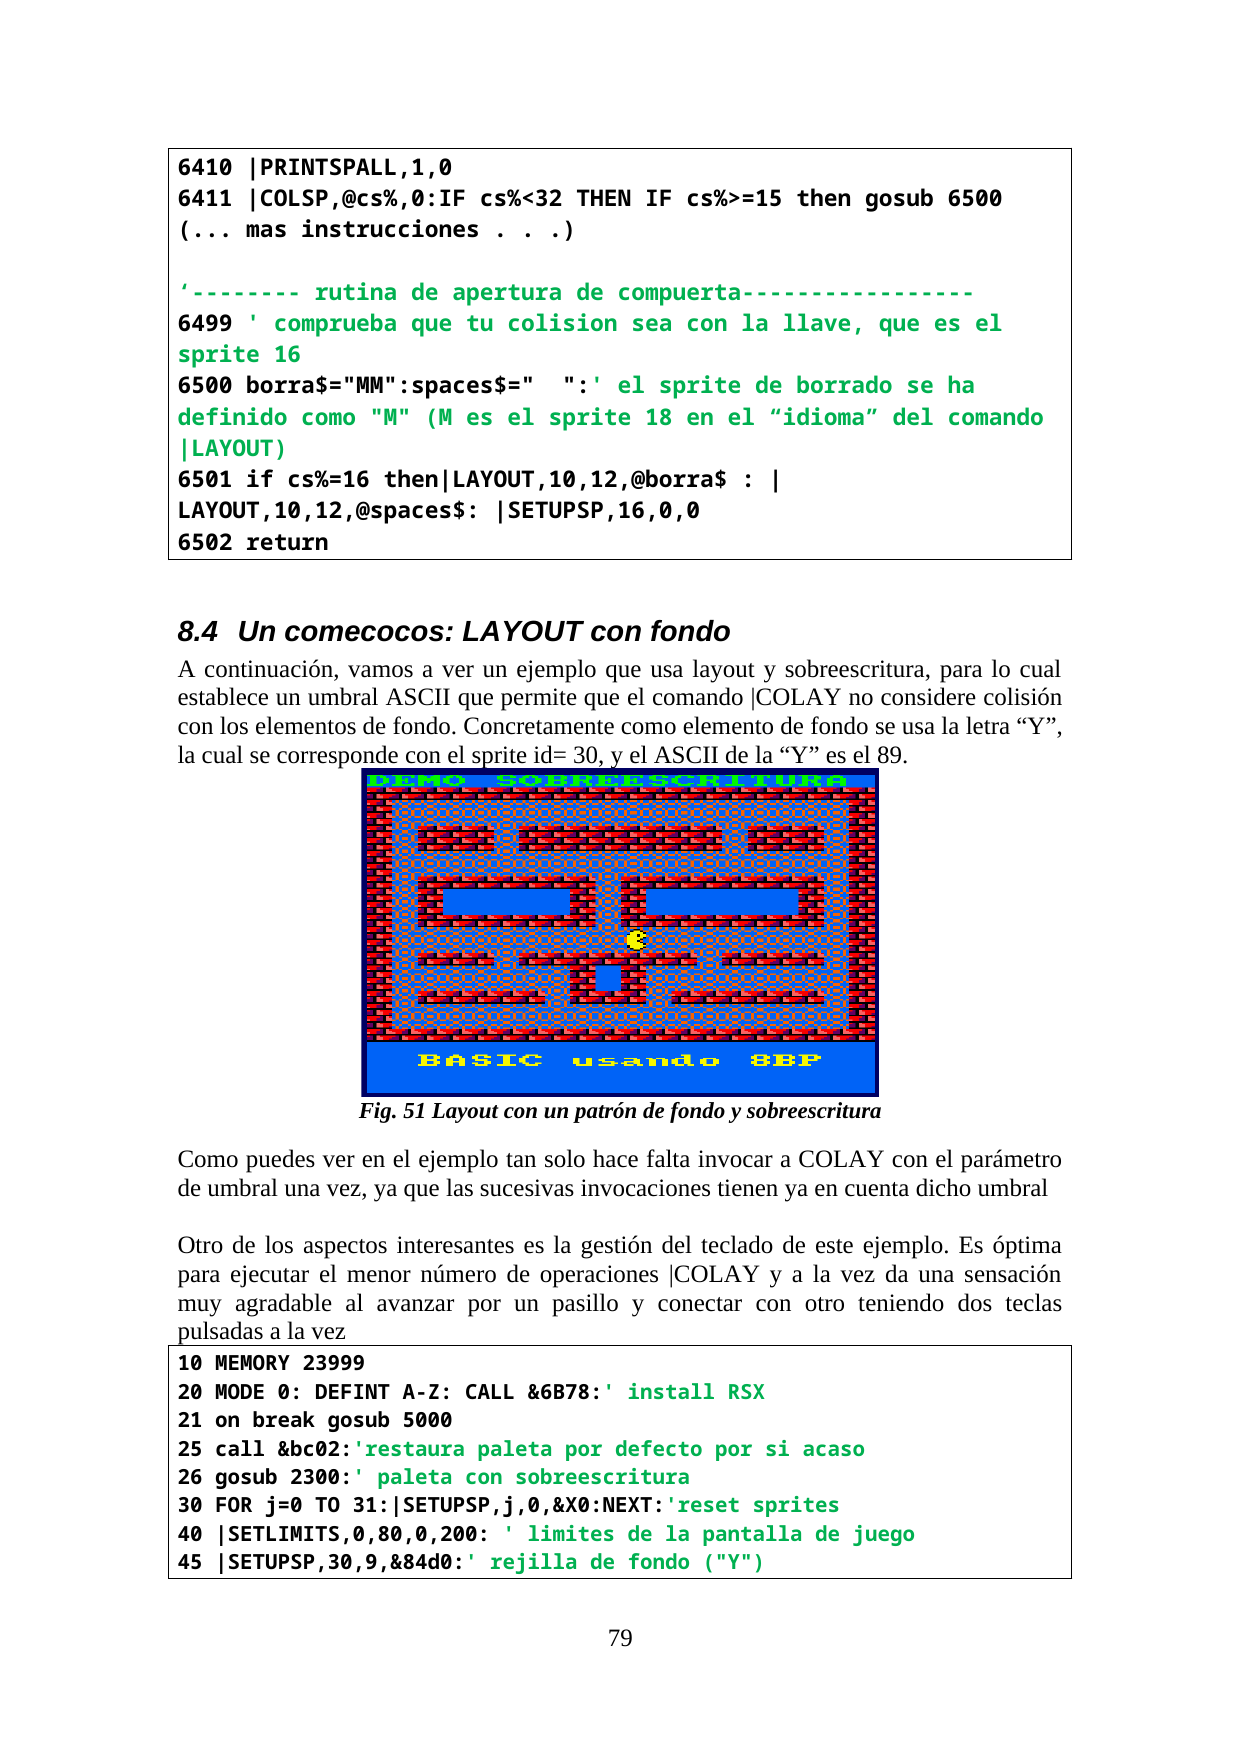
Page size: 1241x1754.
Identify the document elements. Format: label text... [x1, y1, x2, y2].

text Otro de los aspectos interesantes es la gestión del teclado de este ejemplo. Es óptima para ejecutar el menor número de operaciones |COLAY y a la vez da una sensación muy agradable al avanzar por un pasillo y conectar con otro teniendo dos teclas pulsadas a la vez [177, 1230, 1063, 1345]
text 10 MEMORY 23999 [169, 1346, 1071, 1377]
text Fig. 51 Layout con un patrón de fondo y sobreescritura [177, 1097, 1063, 1123]
text ‘-------- rutina de apertura de compuerta----------------- [177, 276, 1063, 307]
text 6499 ' comprueba que tu colision sea con la llave, que es el sprite 16 [177, 307, 1063, 369]
picture [361, 768, 879, 1097]
text A continuación, vamos a ver un ejemplo que usa layout y sobreescritura, para lo cual establece un umbral ASCII que permite que el comando |COLAY no considere colisión con los elementos de fondo. Concretamente como elemento de fondo se usa la letra “Y”, la cual se corresponde con el sprite id= 30, y el ASCII de la “Y” es el 89. [177, 654, 1063, 769]
text 40 |SETLIMITS,0,80,0,200: ' limites de la pantalla de juego [177, 1519, 1063, 1544]
text 21 on break gosub 5000 [177, 1405, 1063, 1434]
text 20 MODE 0: DEFINT A-Z: CALL &6B78:' install RSX [177, 1377, 1063, 1405]
text 26 gosub 2300:' paleta con sobreescritura [177, 1462, 1063, 1491]
text 25 call &bc02:'restaura paleta por defecto por si acaso [177, 1434, 1063, 1462]
text 6500 borra$="MM":spaces$=" ":' el sprite de borrado se ha definido como "M" (M es el sprite 18 en el “idioma” del comando |LAYOUT) [177, 369, 1063, 463]
text 6501 if cs%=16 then|LAYOUT,10,12,@borra$ : |LAYOUT,10,12,@spaces$: |SETUPSP,16,0,0 [177, 463, 1063, 523]
subtitle Un comecocos: LAYOUT con fondo [177, 614, 1063, 647]
text Como puedes ver en el ejemplo tan solo hace falta invocar a COLAY con el parámetro de umbral una vez, ya que las sucesivas invocaciones tienen ya en cuenta dicho umbral [177, 1144, 1063, 1201]
text 6411 |COLSP,@cs%,0:IF cs%<32 THEN IF cs%>=15 then gosub 6500 [177, 182, 1063, 213]
text 30 FOR j=0 TO 31:|SETUPSP,j,0,&X0:NEXT:'reset sprites [177, 1491, 1063, 1519]
text 45 |SETUPSP,30,9,&84d0:' rejilla de fondo ("Y") [169, 1544, 1071, 1578]
text (... mas instrucciones . . .) [177, 213, 1063, 244]
text 6502 return [169, 523, 1071, 559]
text 6410 |PRINTSPALL,1,0 [169, 149, 1071, 182]
